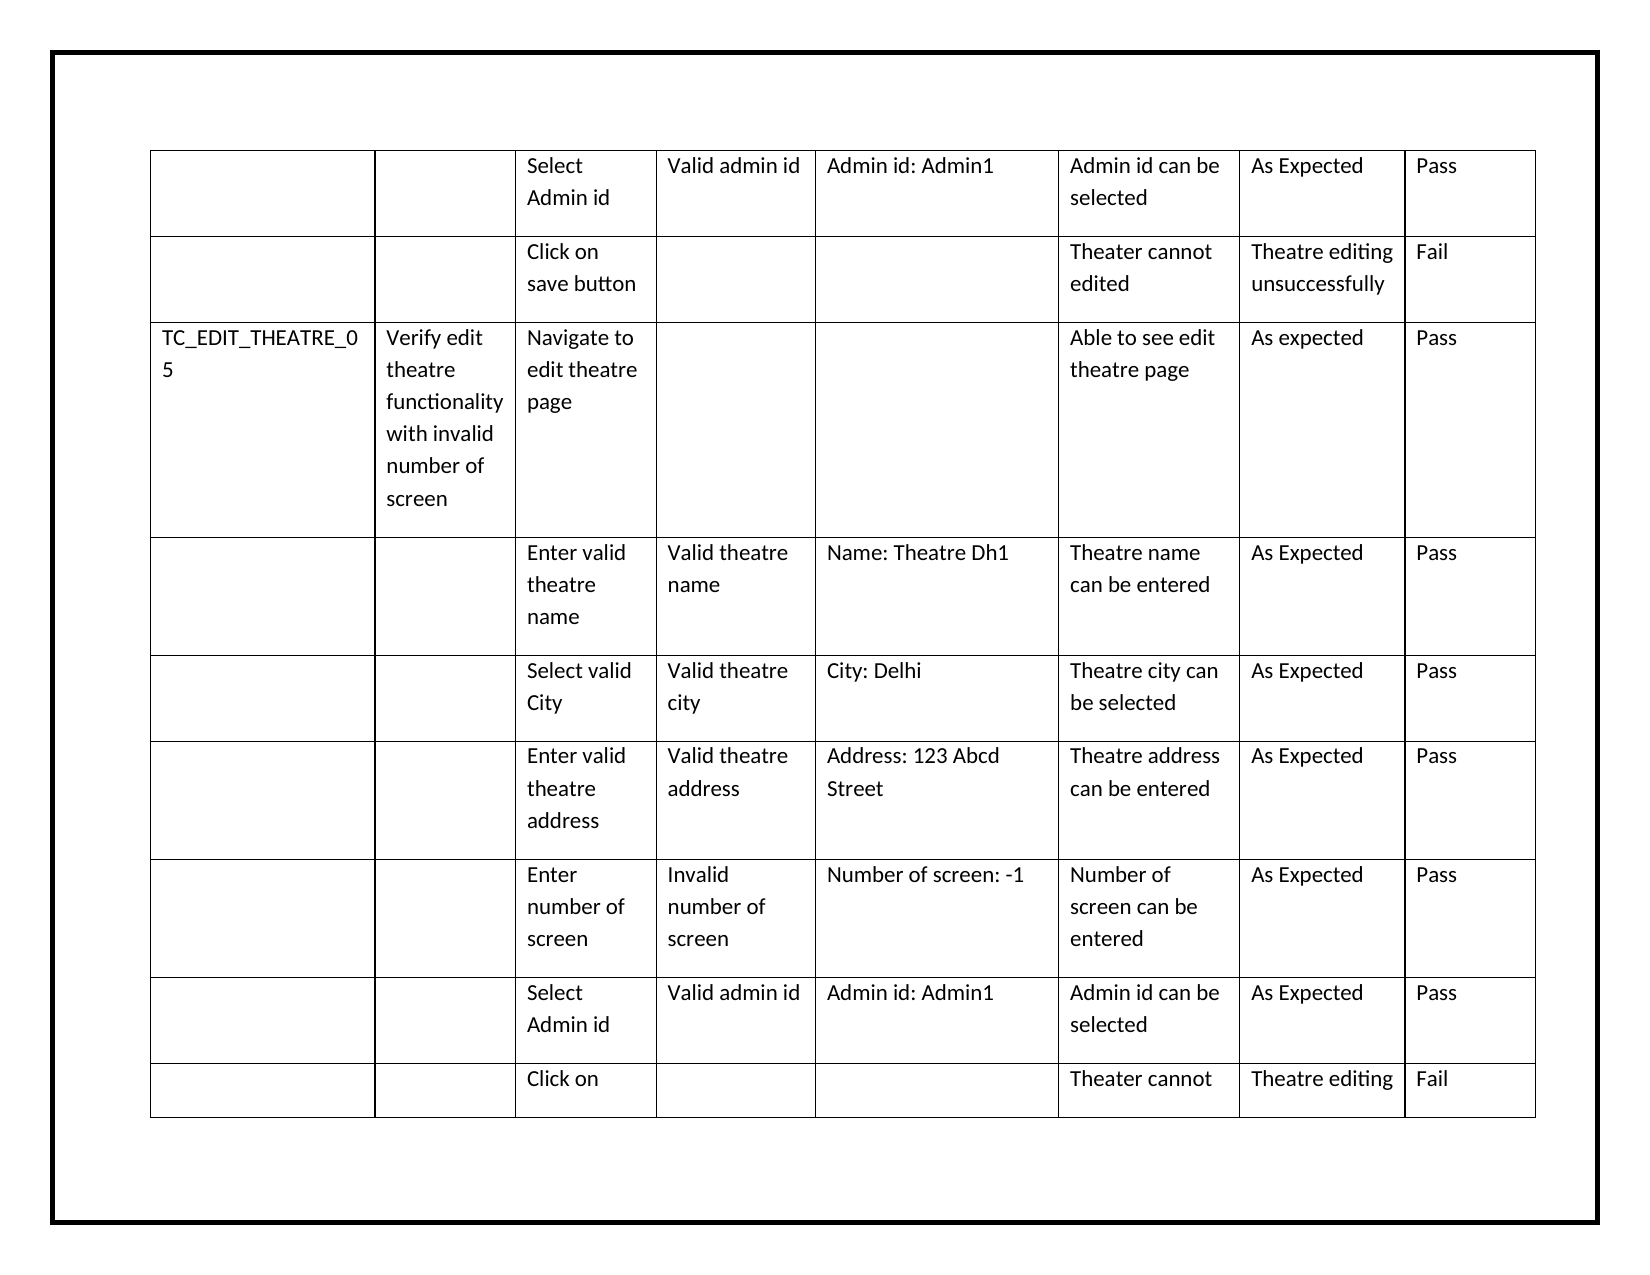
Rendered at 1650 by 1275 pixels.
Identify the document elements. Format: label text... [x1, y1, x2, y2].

table_cell As Expected [1240, 656, 1404, 741]
table_cell TC_EDIT_THEATRE_05 [151, 323, 374, 537]
table_cell Select Admin id [516, 978, 656, 1063]
table_cell Fail [1406, 237, 1535, 322]
table_cell Admin id can be selected [1059, 151, 1239, 236]
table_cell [516, 1064, 656, 1117]
table_cell Navigate to edit theatre page [516, 323, 656, 537]
table_cell Valid theatre address [657, 742, 815, 859]
table_cell [816, 237, 1058, 322]
table_cell Valid admin id [657, 151, 815, 236]
table_cell [376, 538, 515, 655]
table_cell [376, 656, 515, 741]
table_cell [151, 538, 374, 655]
table_cell [376, 1064, 515, 1117]
table_cell Theatre address can be entered [1059, 742, 1239, 859]
table_cell Pass [1406, 978, 1535, 1063]
table_cell Enter valid theatre address [516, 742, 656, 859]
table_cell Verify edit theatre functionality with invalid number of screen [376, 323, 515, 537]
table_cell City: Delhi [816, 656, 1058, 741]
table_cell [816, 323, 1058, 537]
table_cell [816, 1064, 1058, 1117]
table_cell [151, 1064, 374, 1117]
table_cell [657, 1064, 815, 1117]
table_cell Click on save button [516, 237, 656, 322]
table_cell Valid theatre name [657, 538, 815, 655]
table_cell Pass [1406, 538, 1535, 655]
table_cell Number of screen can be entered [1059, 860, 1239, 977]
table_cell As Expected [1240, 538, 1404, 655]
table_cell Admin id can be selected [1059, 978, 1239, 1063]
table_cell As Expected [1240, 151, 1404, 236]
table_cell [1059, 1064, 1239, 1117]
table_cell As expected [1240, 323, 1404, 537]
table_cell Select valid City [516, 656, 656, 741]
table_cell Number of screen: -1 [816, 860, 1058, 977]
table_cell [657, 237, 815, 322]
table_cell [151, 860, 374, 977]
table_cell Pass [1406, 151, 1535, 236]
table_cell As Expected [1240, 860, 1404, 977]
table_cell Invalid number of screen [657, 860, 815, 977]
table_cell As Expected [1240, 978, 1404, 1063]
table_cell Enter valid theatre name [516, 538, 656, 655]
table_cell Admin id: Admin1 [816, 151, 1058, 236]
table_cell Theater cannot edited [1059, 237, 1239, 322]
table_cell [376, 151, 515, 236]
table_cell Able to see edit theatre page [1059, 323, 1239, 537]
table_cell [376, 860, 515, 977]
table_cell Theatre name can be entered [1059, 538, 1239, 655]
table_cell Theatre city can be selected [1059, 656, 1239, 741]
table_cell [657, 323, 815, 537]
table_cell [376, 742, 515, 859]
table_cell Enter number of screen [516, 860, 656, 977]
table_cell Pass [1406, 742, 1535, 859]
table_cell Theatre editing unsuccessfully [1240, 237, 1404, 322]
table_cell [151, 978, 374, 1063]
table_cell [1240, 1064, 1404, 1117]
table_cell Address: 123 Abcd Street [816, 742, 1058, 859]
table_cell [376, 978, 515, 1063]
table_cell As Expected [1240, 742, 1404, 859]
table_cell [376, 237, 515, 322]
table_cell Pass [1406, 323, 1535, 537]
table_cell Pass [1406, 860, 1535, 977]
table_cell [151, 151, 374, 236]
table_cell Valid admin id [657, 978, 815, 1063]
table_cell Select Admin id [516, 151, 656, 236]
table_cell [151, 237, 374, 322]
table_cell Valid theatre city [657, 656, 815, 741]
table_cell Pass [1406, 656, 1535, 741]
table_cell [151, 656, 374, 741]
table_cell Fail [1406, 1064, 1535, 1117]
table_cell Admin id: Admin1 [816, 978, 1058, 1063]
table_cell [151, 742, 374, 859]
table_cell Name: Theatre Dh1 [816, 538, 1058, 655]
